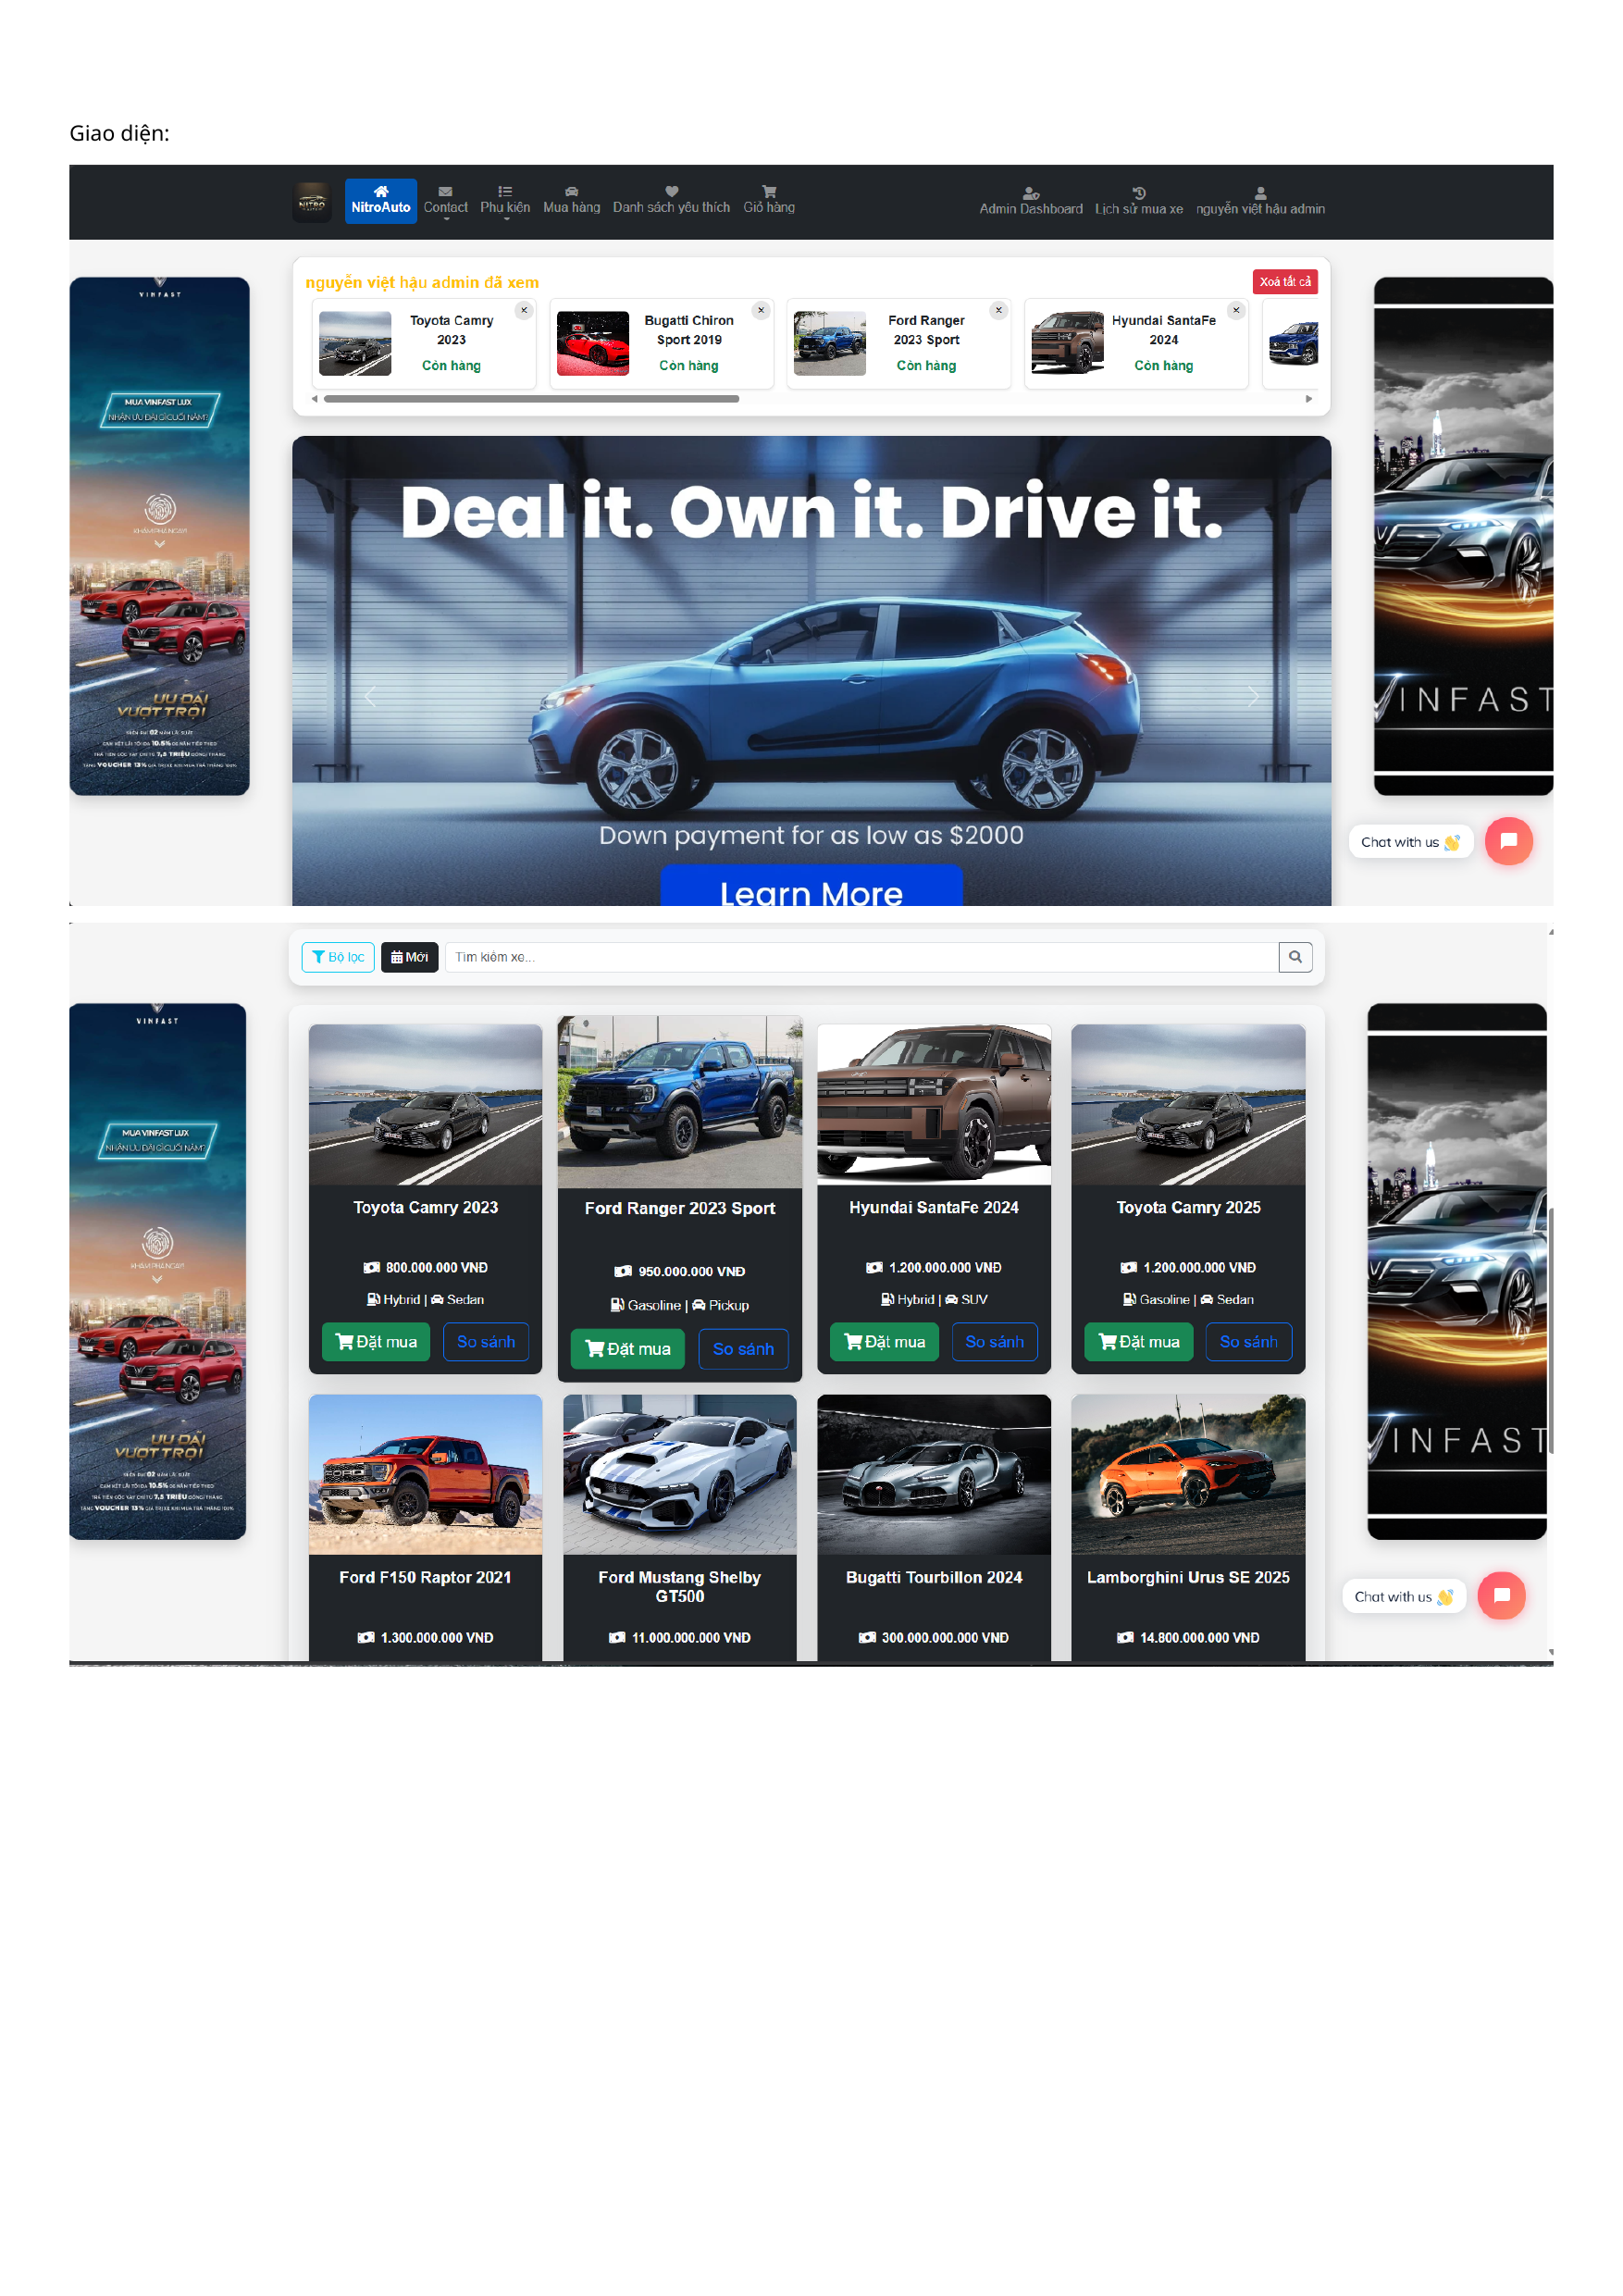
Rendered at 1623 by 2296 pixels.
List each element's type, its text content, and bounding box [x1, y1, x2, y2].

text Giao diện: [69, 118, 1554, 148]
picture [69, 165, 1554, 906]
picture [69, 923, 1554, 1667]
